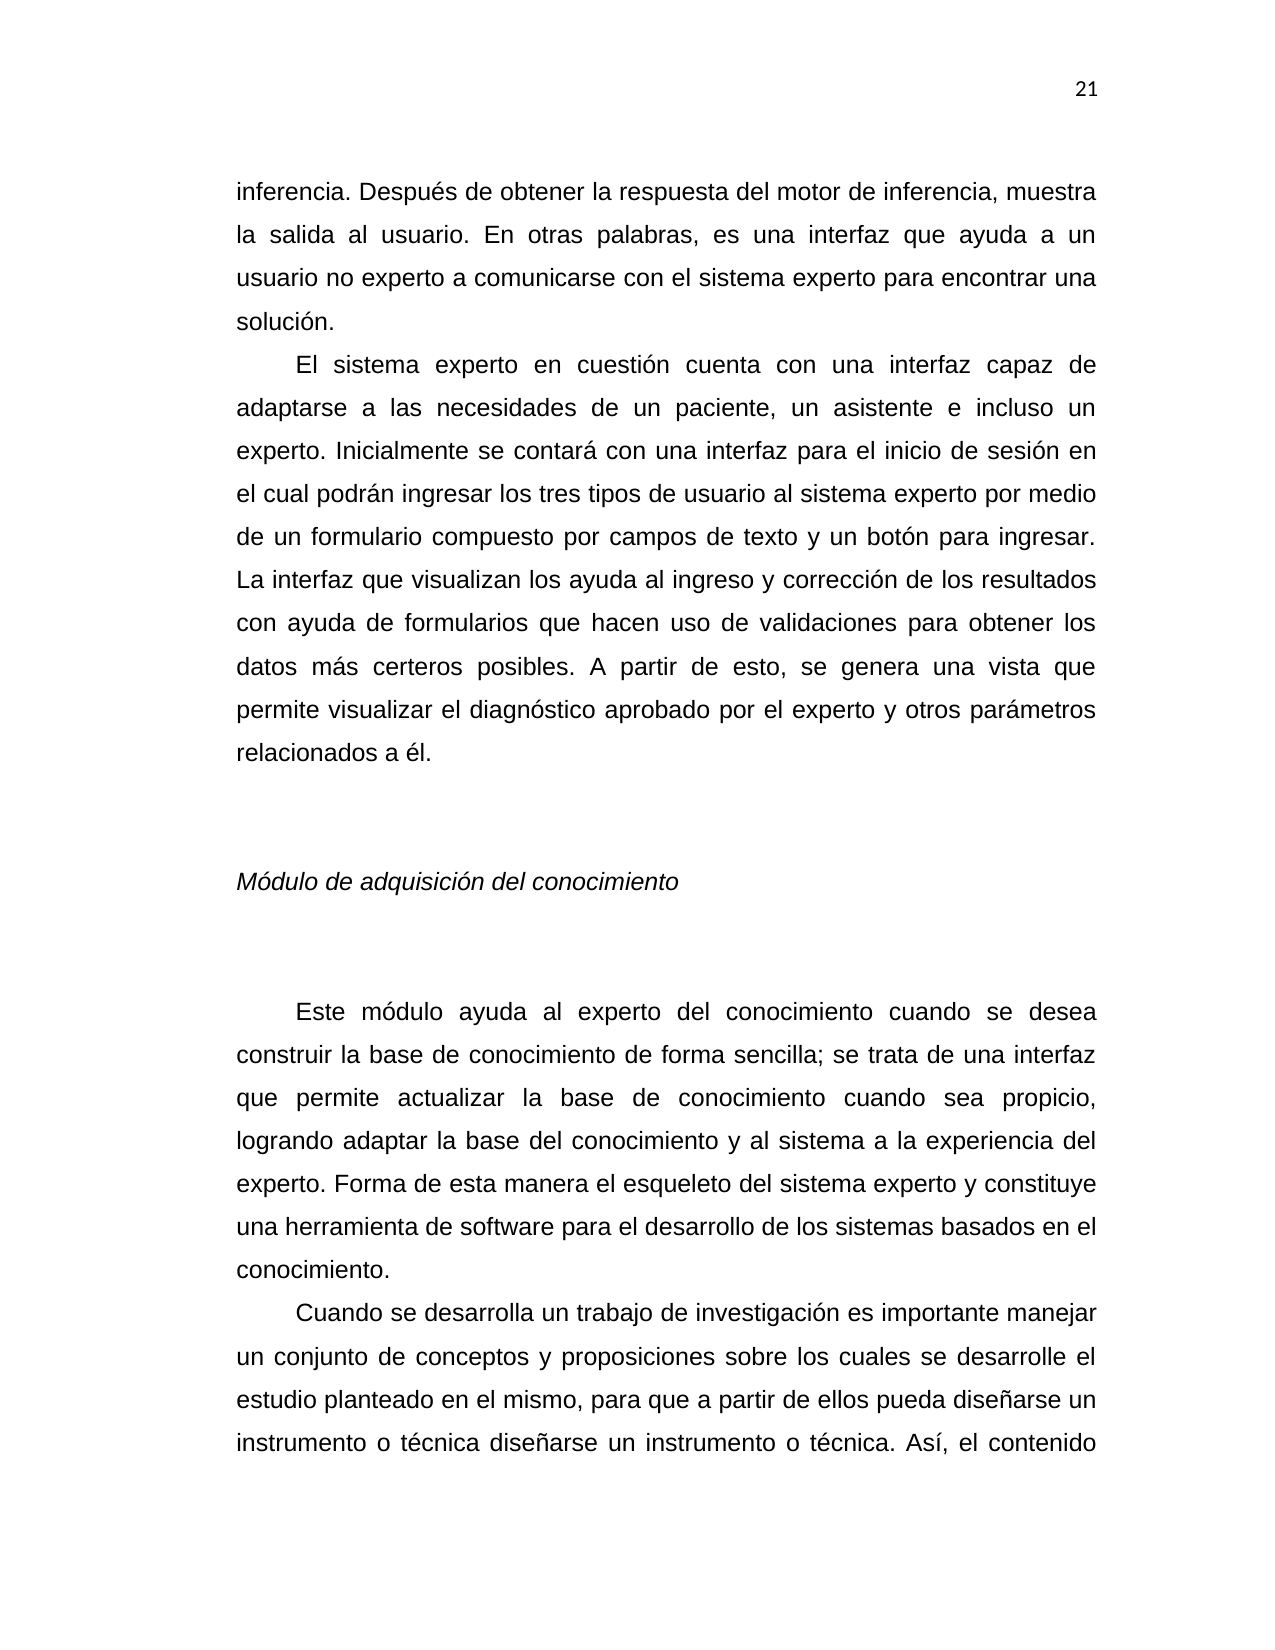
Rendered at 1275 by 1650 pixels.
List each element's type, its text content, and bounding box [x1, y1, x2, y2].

text El sistema experto en cuestión cuenta con una interfaz capaz de adaptarse a las necesidades de un paciente, un asistente e incluso un experto. Inicialmente se contará con una interfaz para el inicio de sesión en el cual podrán ingresar los tres tipos de usuario al sistema experto por medio de un formulario compuesto por campos de texto y un botón para ingresar. La interfaz que visualizan los ayuda al ingreso y corrección de los resultados con ayuda de formularios que hacen uso de validaciones para obtener los datos más certeros posibles. A partir de esto, se genera una vista que permite visualizar el diagnóstico aprobado por el experto y otros parámetros relacionados a él. [236, 350, 1098, 767]
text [236, 177, 1098, 335]
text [236, 1298, 1098, 1457]
text Este módulo ayuda al experto del conocimiento cuando se desea construir la base de conocimiento de forma sencilla; se trata de una interfaz que permite actualizar la base de conocimiento cuando sea propicio, logrando adaptar la base del conocimiento y al sistema a la experiencia del experto. Forma de esta manera el esqueleto del sistema experto y constituye una herramienta de software para el desarrollo de los sistemas basados en el conocimiento. [236, 997, 1098, 1284]
text Módulo de adquisición del conocimiento [236, 867, 1098, 896]
